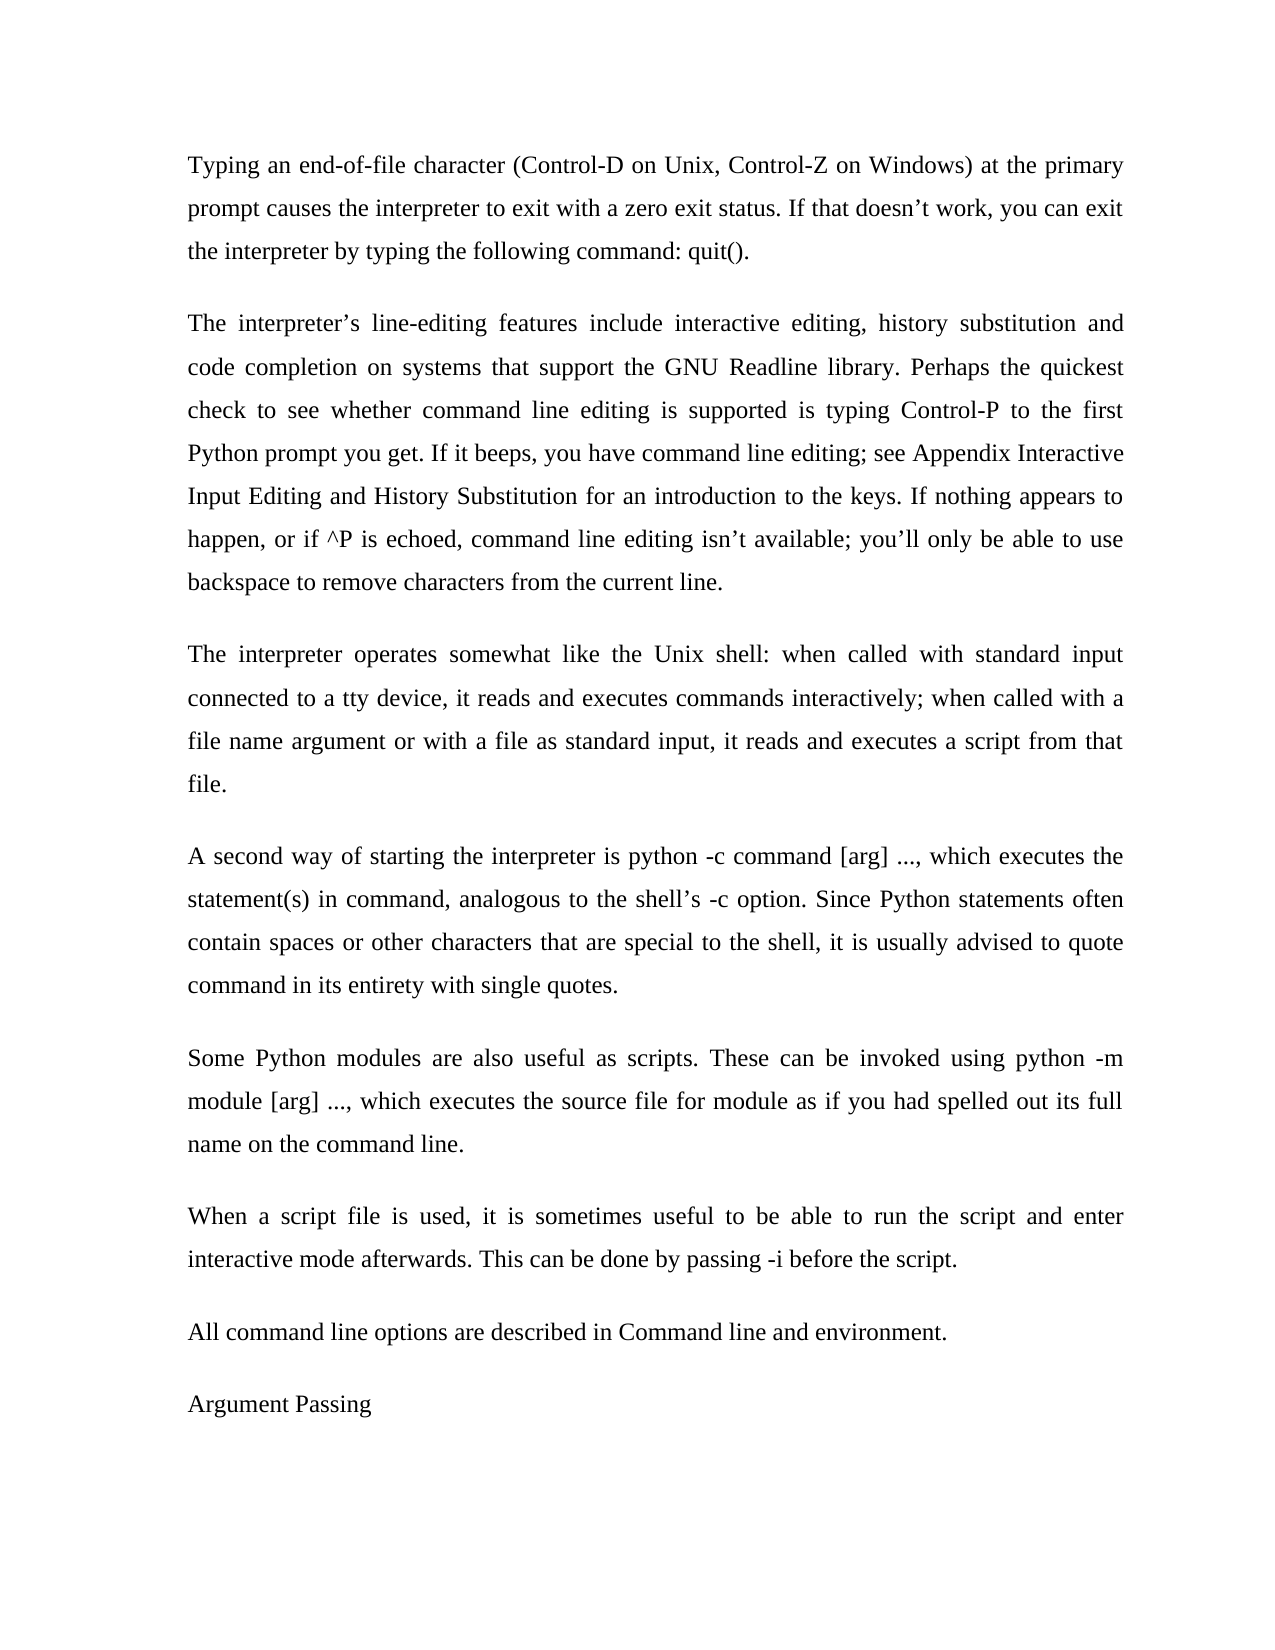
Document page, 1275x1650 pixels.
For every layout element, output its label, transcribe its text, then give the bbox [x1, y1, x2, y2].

text Argument Passing [187, 1389, 1125, 1418]
text When a script file is used, it is sometimes useful to be able to run the script and enter interactive mode afterwards. This can be done by passing -i before the script. [187, 1201, 1125, 1273]
text A second way of starting the interpreter is python -c command [arg] ..., which executes the statement(s) in command, analogous to the shell’s -c option. Since Python statements often contain spaces or other characters that are special to the shell, it is usually advised to quote command in its entirety with single quotes. [187, 841, 1125, 999]
text The interpreter operates somewhat like the Unix shell: when called with standard input connected to a tty device, it reads and executes commands interactively; when called with a file name argument or with a file as standard input, it reads and executes a script from that file. [187, 639, 1125, 798]
text Typing an end-of-file character (Control-D on Unix, Control-Z on Windows) at the primary prompt causes the interpreter to exit with a zero exit status. If that doesn’t work, you can exit the interpreter by typing the following command: quit(). [187, 150, 1125, 265]
text The interpreter’s line-editing features include interactive editing, history substitution and code completion on systems that support the GNU Readline library. Perhaps the quickest check to see whether command line editing is supported is typing Control-P to the first Python prompt you get. If it beeps, you have command line editing; see Appendix Interactive Input Editing and History Substitution for an introduction to the keys. If nothing appears to happen, or if ^P is echoed, command line editing isn’t available; you’ll only be able to use backspace to remove characters from the current line. [187, 308, 1125, 596]
text Some Python modules are also useful as scripts. These can be invoked using python -m module [arg] ..., which executes the source file for module as if you had spelled out its full name on the command line. [187, 1043, 1125, 1158]
text All command line options are described in Command line and environment. [187, 1317, 1125, 1346]
